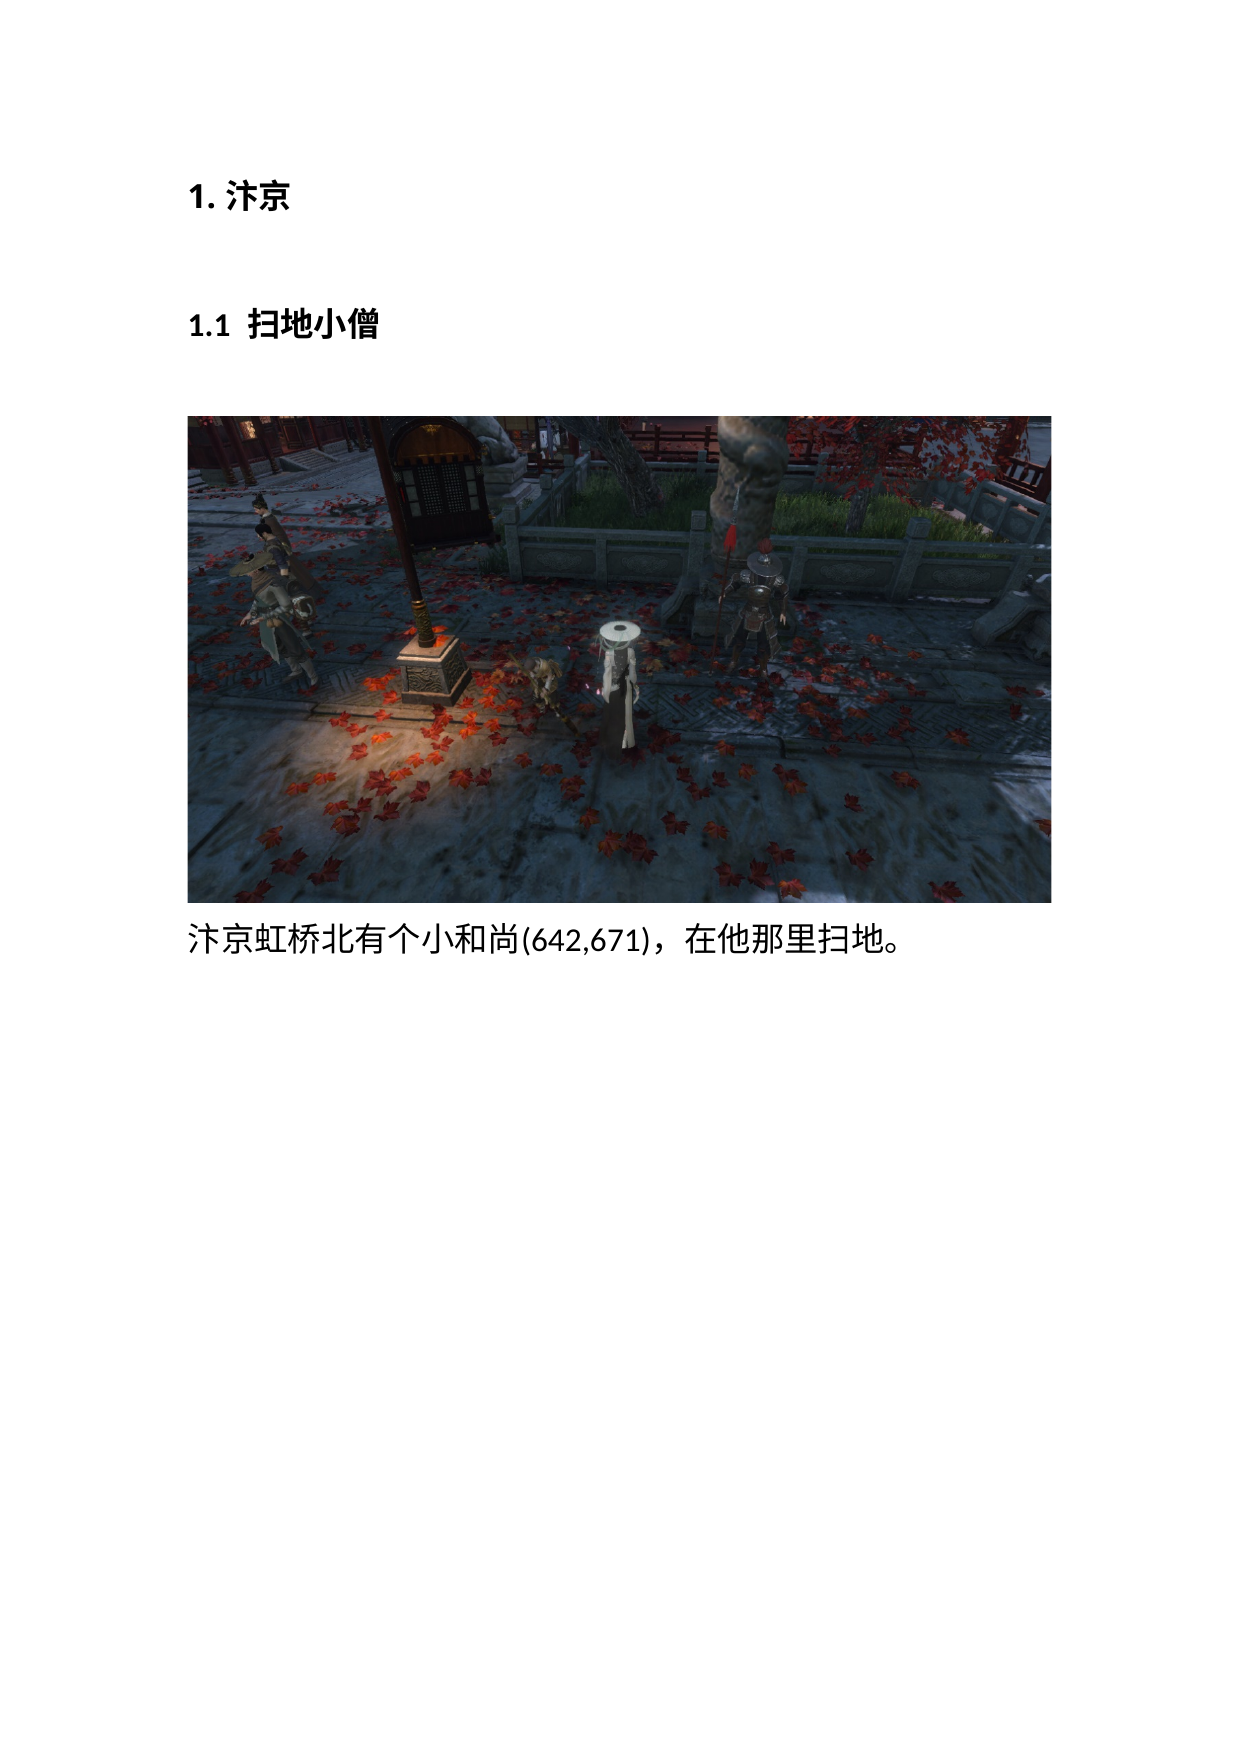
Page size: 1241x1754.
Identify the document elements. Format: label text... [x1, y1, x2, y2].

picture [187, 416, 1052, 903]
subtitle 扫地小僧 [187, 289, 1053, 354]
subtitle 汴京 [187, 162, 1053, 227]
text 汴京虹桥北有个小和尚(642,671)，在他那里扫地。 [187, 904, 1053, 969]
